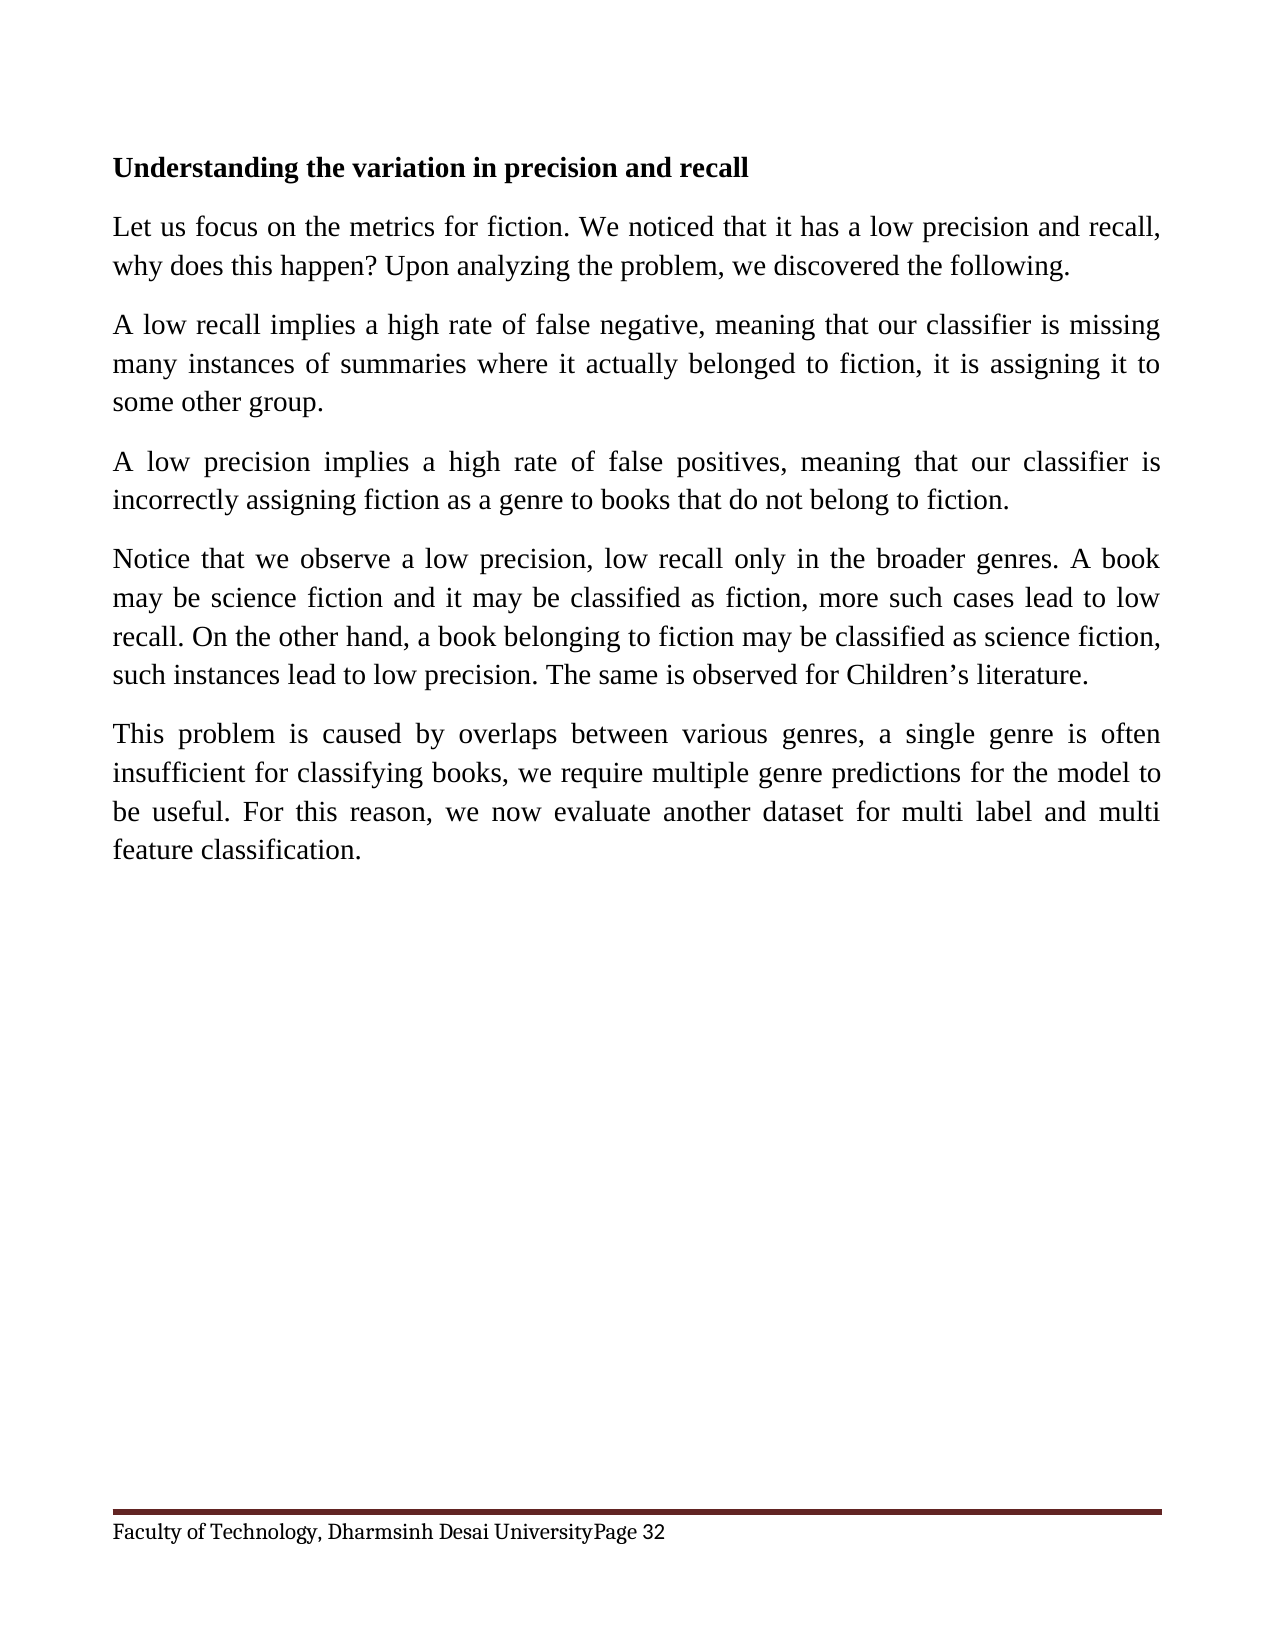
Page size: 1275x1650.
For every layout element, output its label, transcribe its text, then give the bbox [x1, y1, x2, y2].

text A low recall implies a high rate of false negative, meaning that our classifier is missing many instances of summaries where it actually belonged to fiction, it is assigning it to some other group. [112, 307, 1162, 418]
text Let us focus on the metrics for fiction. We noticed that it has a low precision and recall, why does this happen? Upon analyzing the problem, we discovered the following. [112, 209, 1162, 281]
text A low precision implies a high rate of false positives, meaning that our classifier is incorrectly assigning fiction as a genre to books that do not belong to fiction. [112, 444, 1162, 516]
text This problem is caused by overlaps between various genres, a single genre is often insufficient for classifying books, we require multiple genre predictions for the model to be useful. For this reason, we now evaluate another dataset for multi label and multi feature classification. [112, 717, 1162, 866]
text Notice that we observe a low precision, low recall only in the broader genres. A book may be science fiction and it may be classified as fiction, more such cases lead to low recall. On the other hand, a book belonging to fiction may be classified as science fiction, such instances lead to low precision. The same is observed for Children’s literature. [112, 542, 1162, 691]
text Understanding the variation in precision and recall [112, 150, 1162, 183]
